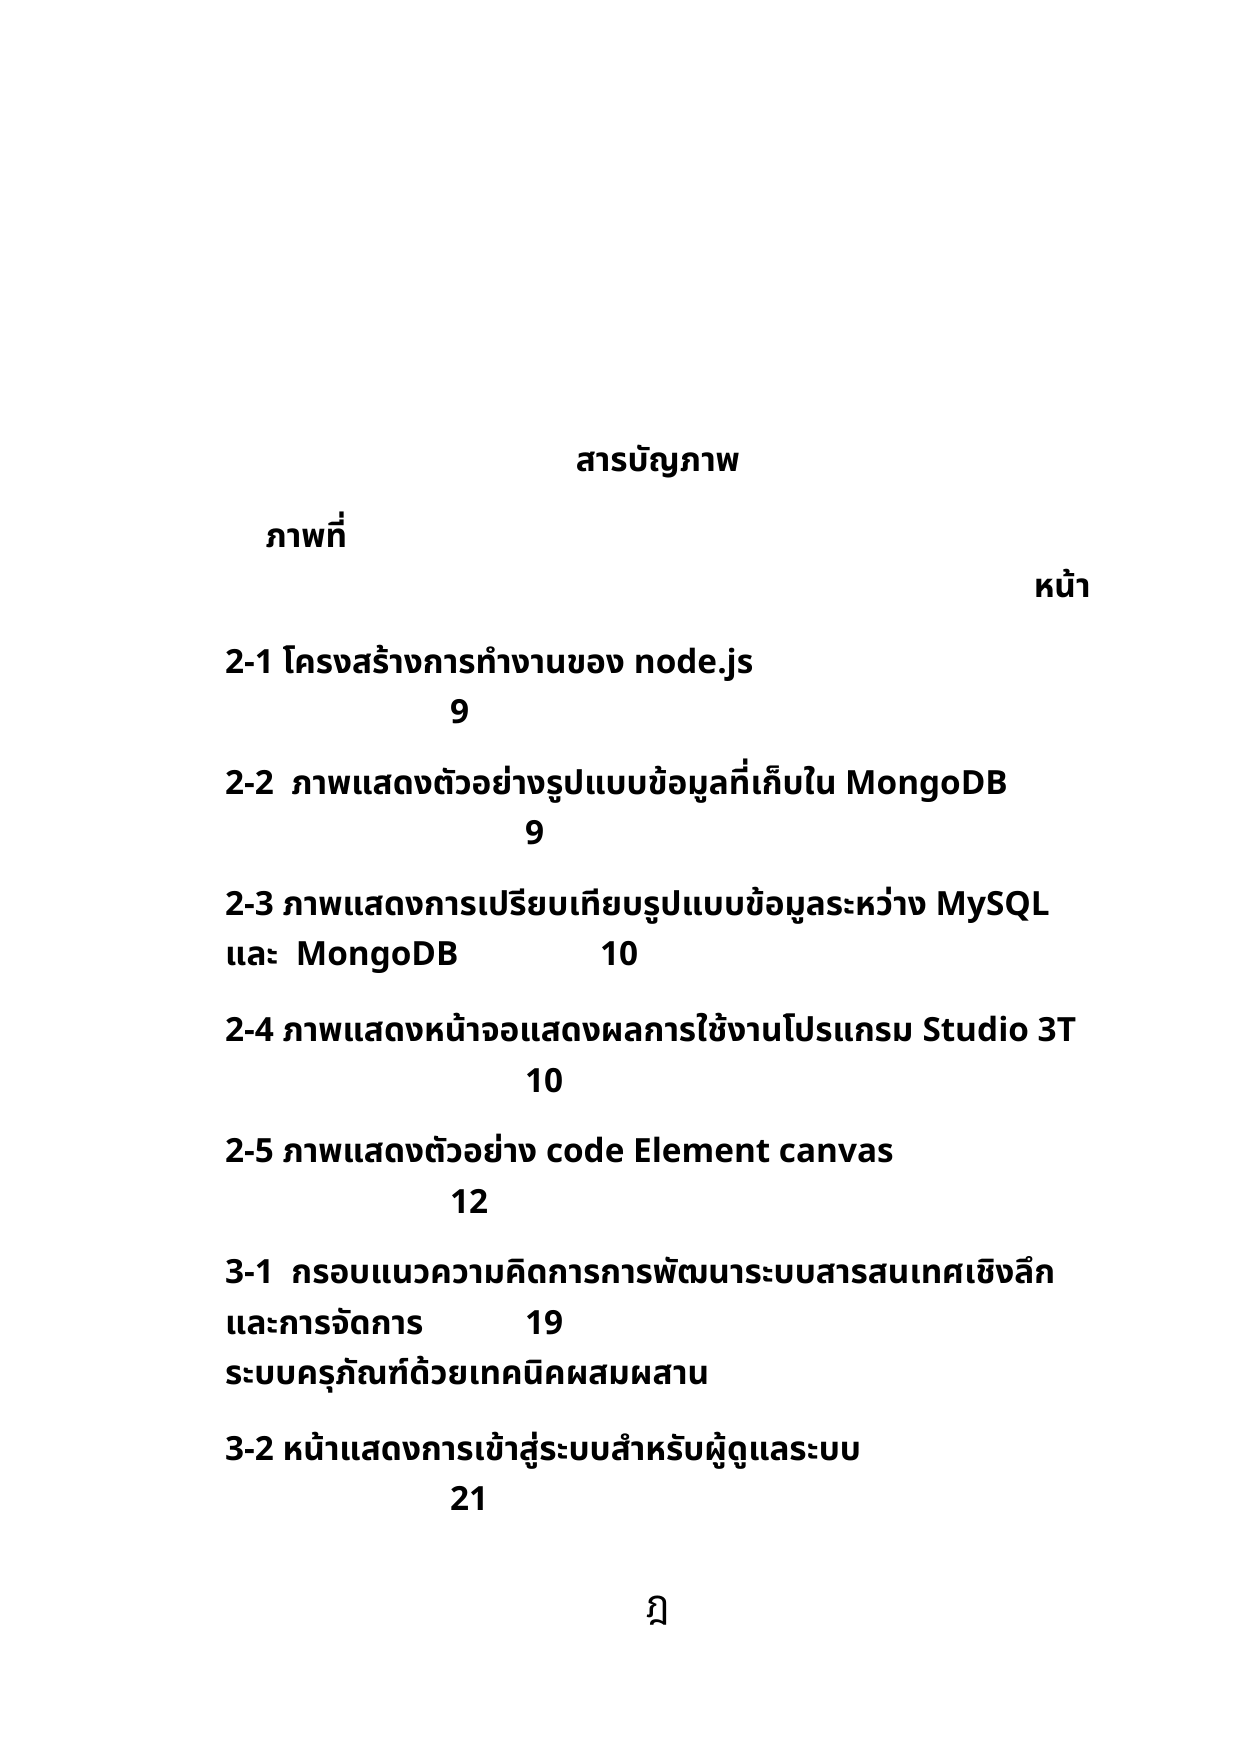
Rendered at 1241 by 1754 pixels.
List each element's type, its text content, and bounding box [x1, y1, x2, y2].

text 2-2 ภาพแสดงตัวอย่างรูปแบบข้อมูลที่เก็บใน MongoDB 9 [225, 758, 1090, 854]
text 3-2 หน้าแสดงการเข้าสู่ระบบสำหรับผู้ดูแลระบบ 21 [225, 1424, 1090, 1521]
text ภาพที่ หน้า [225, 512, 1090, 612]
text สารบัญภาพ [225, 436, 1090, 487]
text 3-1 กรอบแนวความคิดการการพัฒนาระบบสารสนเทศเชิงลึกและการจัดการ 19 ระบบครุภัณฑ์ด้วยเทคนิคผสมผสาน [225, 1248, 1090, 1399]
text 2-1 โครงสร้างการทำงานของ node.js 9 [225, 637, 1090, 733]
text 2-3 ภาพแสดงการเปรียบเทียบรูปแบบข้อมูลระหว่าง MySQL และ MongoDB 10 [225, 879, 1090, 981]
text 2-5 ภาพแสดงตัวอย่าง code Element canvas 12 [225, 1127, 1090, 1223]
text 2-4 ภาพแสดงหน้าจอแสดงผลการใช้งานโปรแกรม Studio 3T 10 [225, 1006, 1090, 1102]
